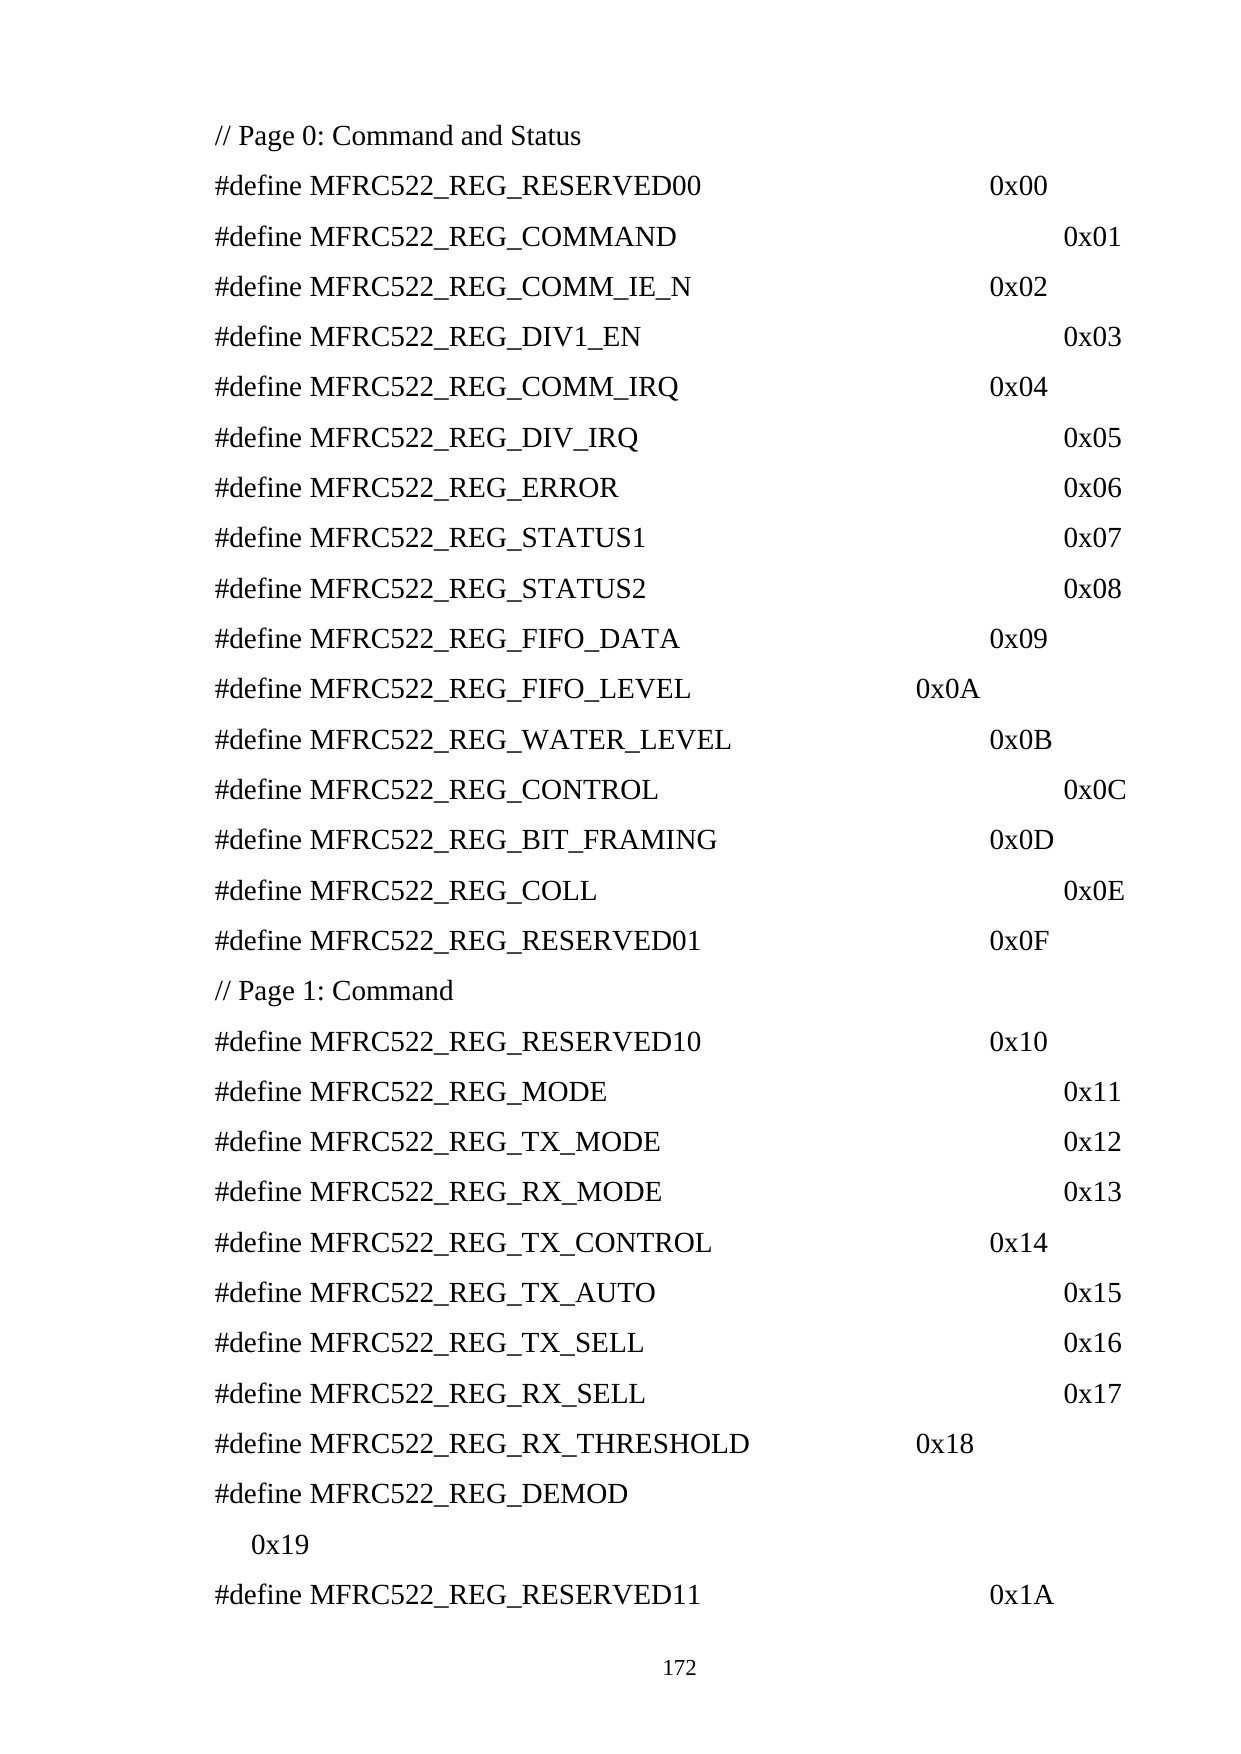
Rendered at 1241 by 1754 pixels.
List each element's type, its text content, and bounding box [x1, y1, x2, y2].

list #define MFRC522_REG_FIFO_DATA 0x09 [214, 621, 1182, 655]
list #define MFRC522_REG_MODE 0x11 [214, 1074, 1182, 1107]
list #define MFRC522_REG_COMMAND 0x01 [214, 219, 1182, 252]
list #define MFRC522_REG_RESERVED11 0x1A [214, 1577, 1182, 1611]
list #define MFRC522_REG_COLL 0x0E [214, 873, 1182, 906]
list #define MFRC522_REG_ERROR 0x06 [214, 470, 1182, 504]
list #define MFRC522_REG_COMM_IRQ 0x04 [214, 369, 1182, 403]
list #define MFRC522_REG_BIT_FRAMING 0x0D [214, 822, 1182, 856]
list #define MFRC522_REG_DIV1_EN 0x03 [214, 319, 1182, 353]
list // Page 0: Command and Status [214, 118, 1182, 152]
list #define MFRC522_REG_RX_SELL 0x17 [214, 1376, 1182, 1409]
list #define MFRC522_REG_TX_CONTROL 0x14 [214, 1225, 1182, 1258]
list #define MFRC522_REG_DEMOD 0x19 [214, 1476, 1182, 1560]
list #define MFRC522_REG_RESERVED01 0x0F [214, 923, 1182, 957]
list #define MFRC522_REG_TX_AUTO 0x15 [214, 1275, 1182, 1309]
list #define MFRC522_REG_FIFO_LEVEL 0x0A [214, 671, 1182, 705]
list #define MFRC522_REG_COMM_IE_N 0x02 [214, 269, 1182, 302]
list // Page 1: Command [214, 973, 1182, 1007]
list #define MFRC522_REG_STATUS2 0x08 [214, 571, 1182, 604]
list #define MFRC522_REG_DIV_IRQ 0x05 [214, 420, 1182, 453]
list #define MFRC522_REG_CONTROL 0x0C [214, 772, 1182, 806]
list #define MFRC522_REG_RESERVED10 0x10 [214, 1024, 1182, 1057]
list #define MFRC522_REG_TX_MODE 0x12 [214, 1124, 1182, 1158]
list #define MFRC522_REG_RX_MODE 0x13 [214, 1174, 1182, 1208]
list #define MFRC522_REG_WATER_LEVEL 0x0B [214, 722, 1182, 755]
list #define MFRC522_REG_TX_SELL 0x16 [214, 1326, 1182, 1359]
list #define MFRC522_REG_RX_THRESHOLD 0x18 [214, 1426, 1182, 1460]
list #define MFRC522_REG_STATUS1 0x07 [214, 521, 1182, 554]
list #define MFRC522_REG_RESERVED00 0x00 [214, 168, 1182, 202]
